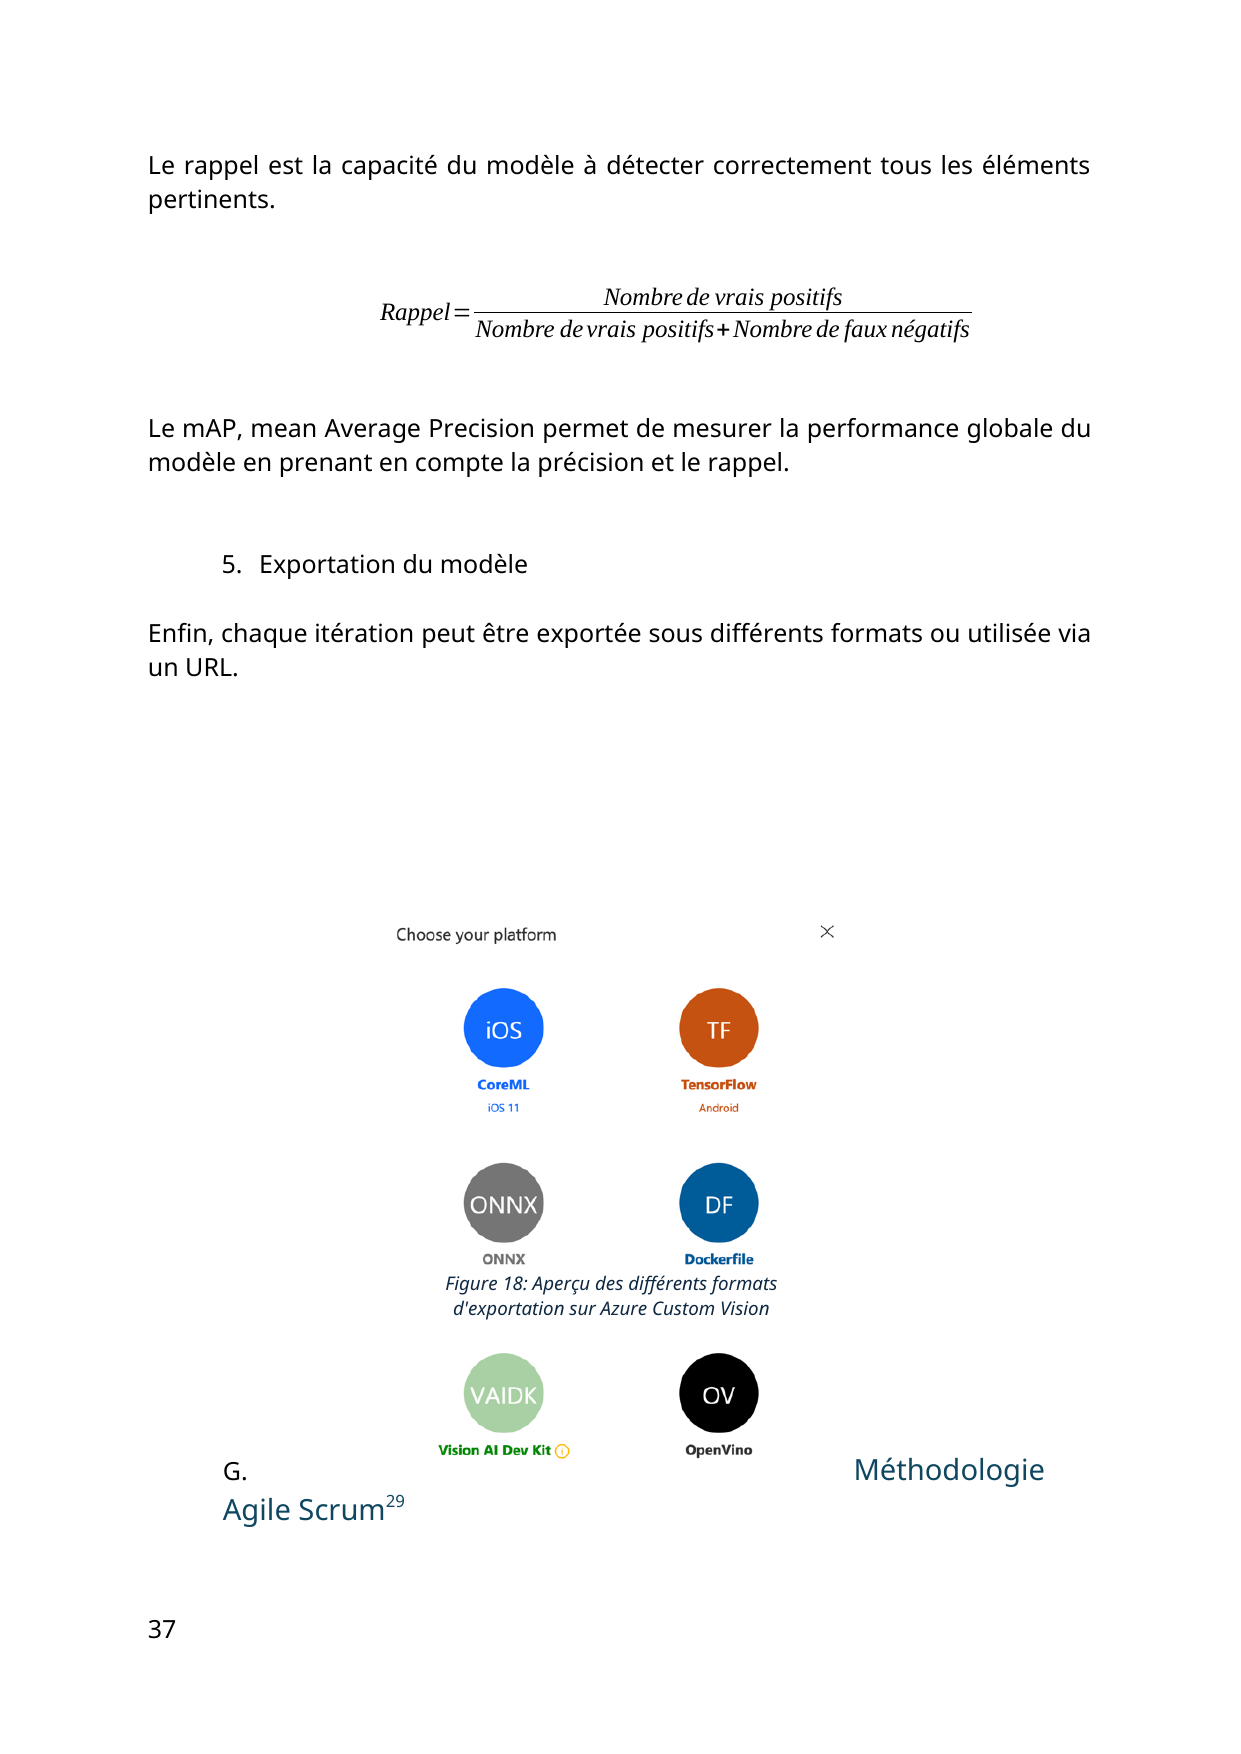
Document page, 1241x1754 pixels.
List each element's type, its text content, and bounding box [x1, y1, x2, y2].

picture [390, 1321, 835, 1484]
text Enfin, chaque itération peut être exportée sous différents formats ou utilisée via un URL. [148, 615, 1093, 683]
text Le rappel est la capacité du modèle à détecter correctement tous les éléments pertinents. [148, 148, 1093, 216]
list Exportation du modèle [221, 547, 1093, 581]
subtitle Méthodologie Agile Scrum29 [223, 1449, 1093, 1529]
text Le mAP, mean Average Precision permet de mesurer la performance globale du modèle en prenant en compte la précision et le rappel. [148, 411, 1093, 479]
picture [390, 913, 835, 1269]
